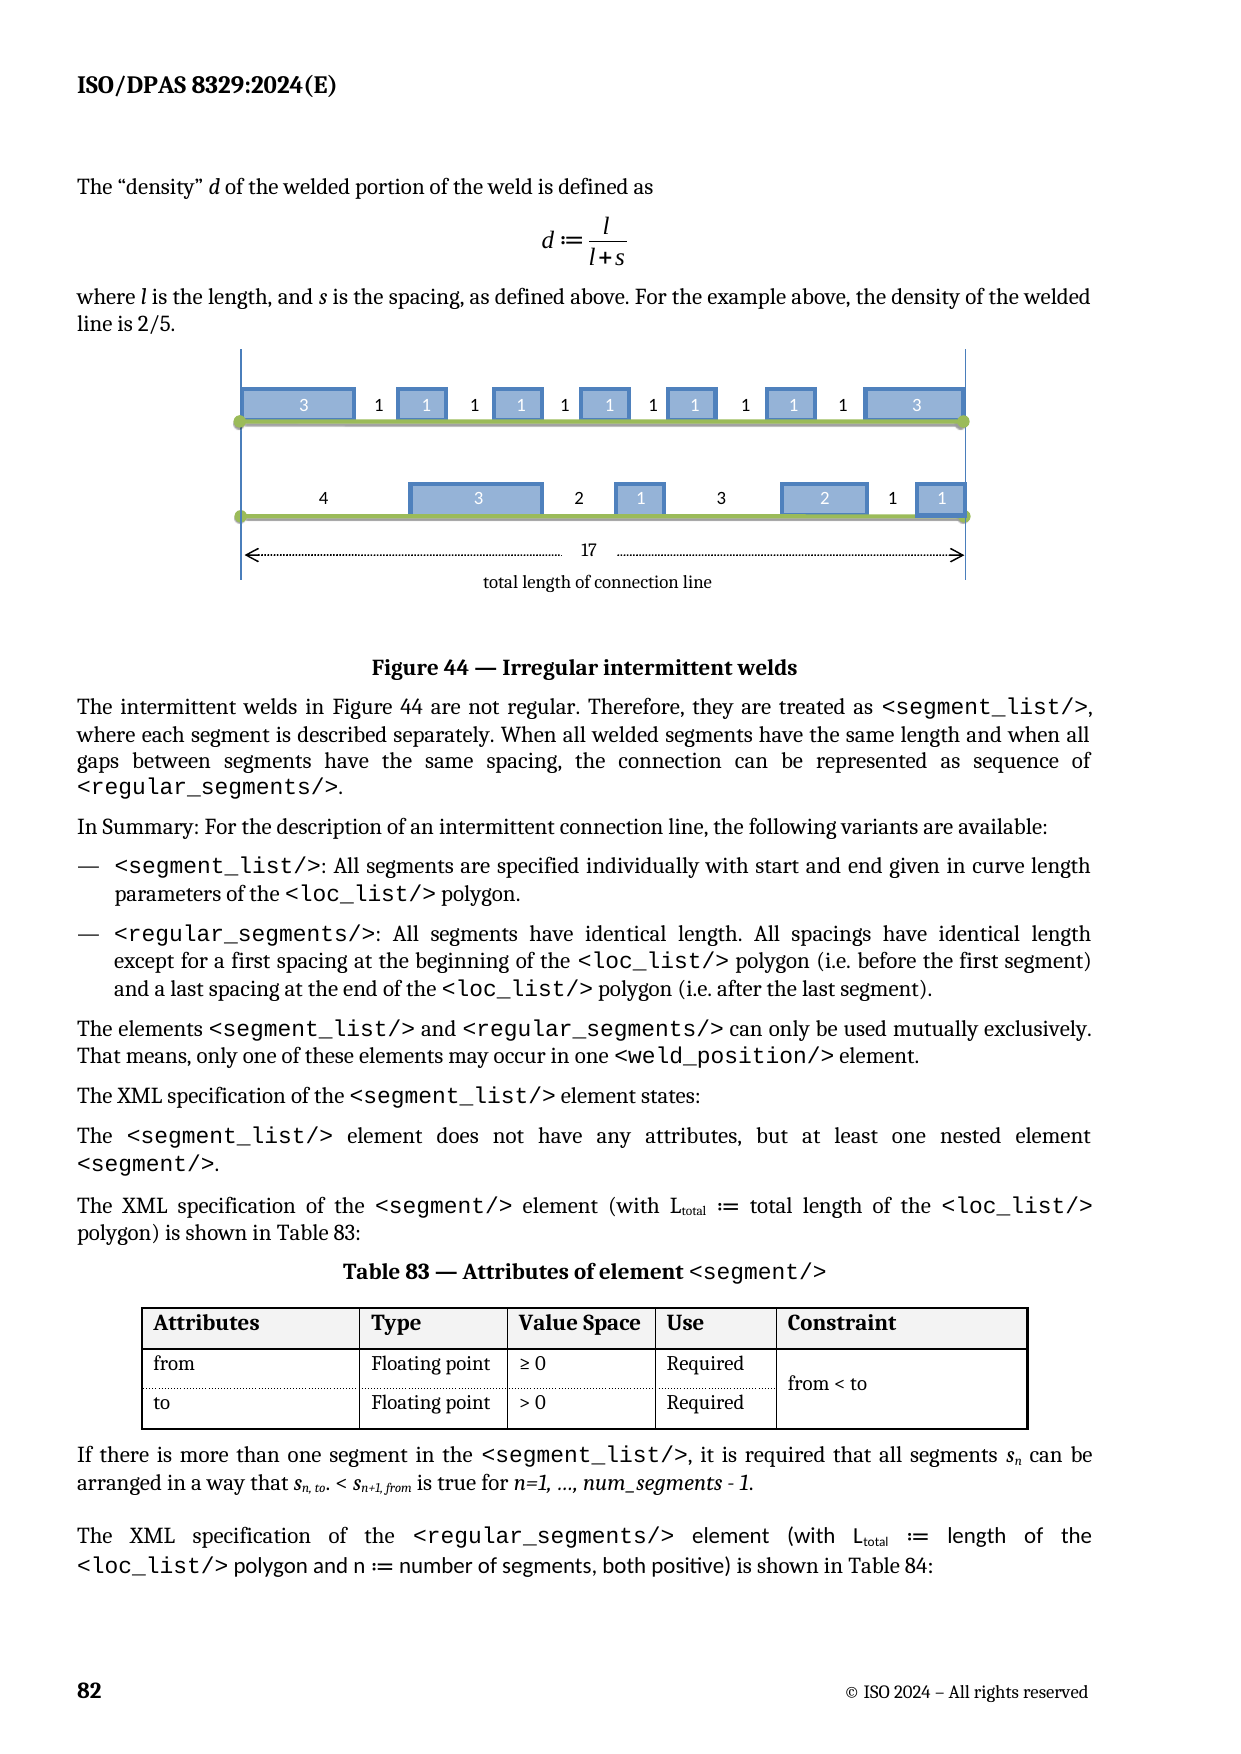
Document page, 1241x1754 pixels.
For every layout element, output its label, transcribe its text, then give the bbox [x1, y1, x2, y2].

text where l is the length, and s is the spacing, as defined above. For the example above, the density of the welded line is 2/5. [77, 284, 1092, 337]
text The <segment_list/> element does not have any attributes, but at least one nested element <segment/>. [77, 1123, 1092, 1178]
text The XML specification of the <segment/> element (with Ltotal ≔ total length of the <loc_list/> polygon) is shown in Table 83: [77, 1191, 1092, 1246]
text In Summary: For the description of an intermittent connection line, the following variants are available: [77, 814, 1092, 841]
text The intermittent welds in Figure 44 are not regular. Therefore, they are treated as <segment_list/>, where each segment is described separately. When all welded segments have the same length and when all gaps between segments have the same spacing, the connection can be represented as sequence of <regular_segments/>. [77, 694, 1092, 802]
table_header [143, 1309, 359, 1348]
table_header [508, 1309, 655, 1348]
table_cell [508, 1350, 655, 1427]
list <segment_list/>: All segments are specified individually with start and end given in curve length parameters of the <loc_list/> polygon. [77, 853, 1092, 908]
text The “density” d of the welded portion of the weld is defined as [77, 174, 1092, 200]
list <regular_segments/>: All segments have identical length. All spacings have identical length except for a first spacing at the beginning of the <loc_list/> polygon (i.e. before the first segment) and a last spacing at the end of the <loc_list/> polygon (i.e. after the last segment). [77, 921, 1092, 1003]
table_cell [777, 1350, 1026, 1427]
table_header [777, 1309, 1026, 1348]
text Table 83 — Attributes of element <segment/> [77, 1259, 1092, 1286]
text The elements <segment_list/> and <regular_segments/> can only be used mutually exclusively. That means, only one of these elements may occur in one <weld_position/> element. [77, 1016, 1092, 1071]
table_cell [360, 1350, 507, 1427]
text Figure 44 — Irregular intermittent welds [77, 655, 1092, 681]
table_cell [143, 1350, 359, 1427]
text The XML specification of the <regular_segments/> element (with Ltotal ≔ length of the <loc_list/> polygon and n ≔ number of segments, both positive) is shown in Table 84: [77, 1521, 1092, 1580]
text The XML specification of the <segment_list/> element states: [77, 1083, 1092, 1111]
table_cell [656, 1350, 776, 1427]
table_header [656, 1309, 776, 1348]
text If there is more than one segment in the <segment_list/>, it is required that all segments sn can be arranged in a way that sn, to. < sn+1, from is true for n=1, …, num_segments - 1. [77, 1442, 1092, 1496]
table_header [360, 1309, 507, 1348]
